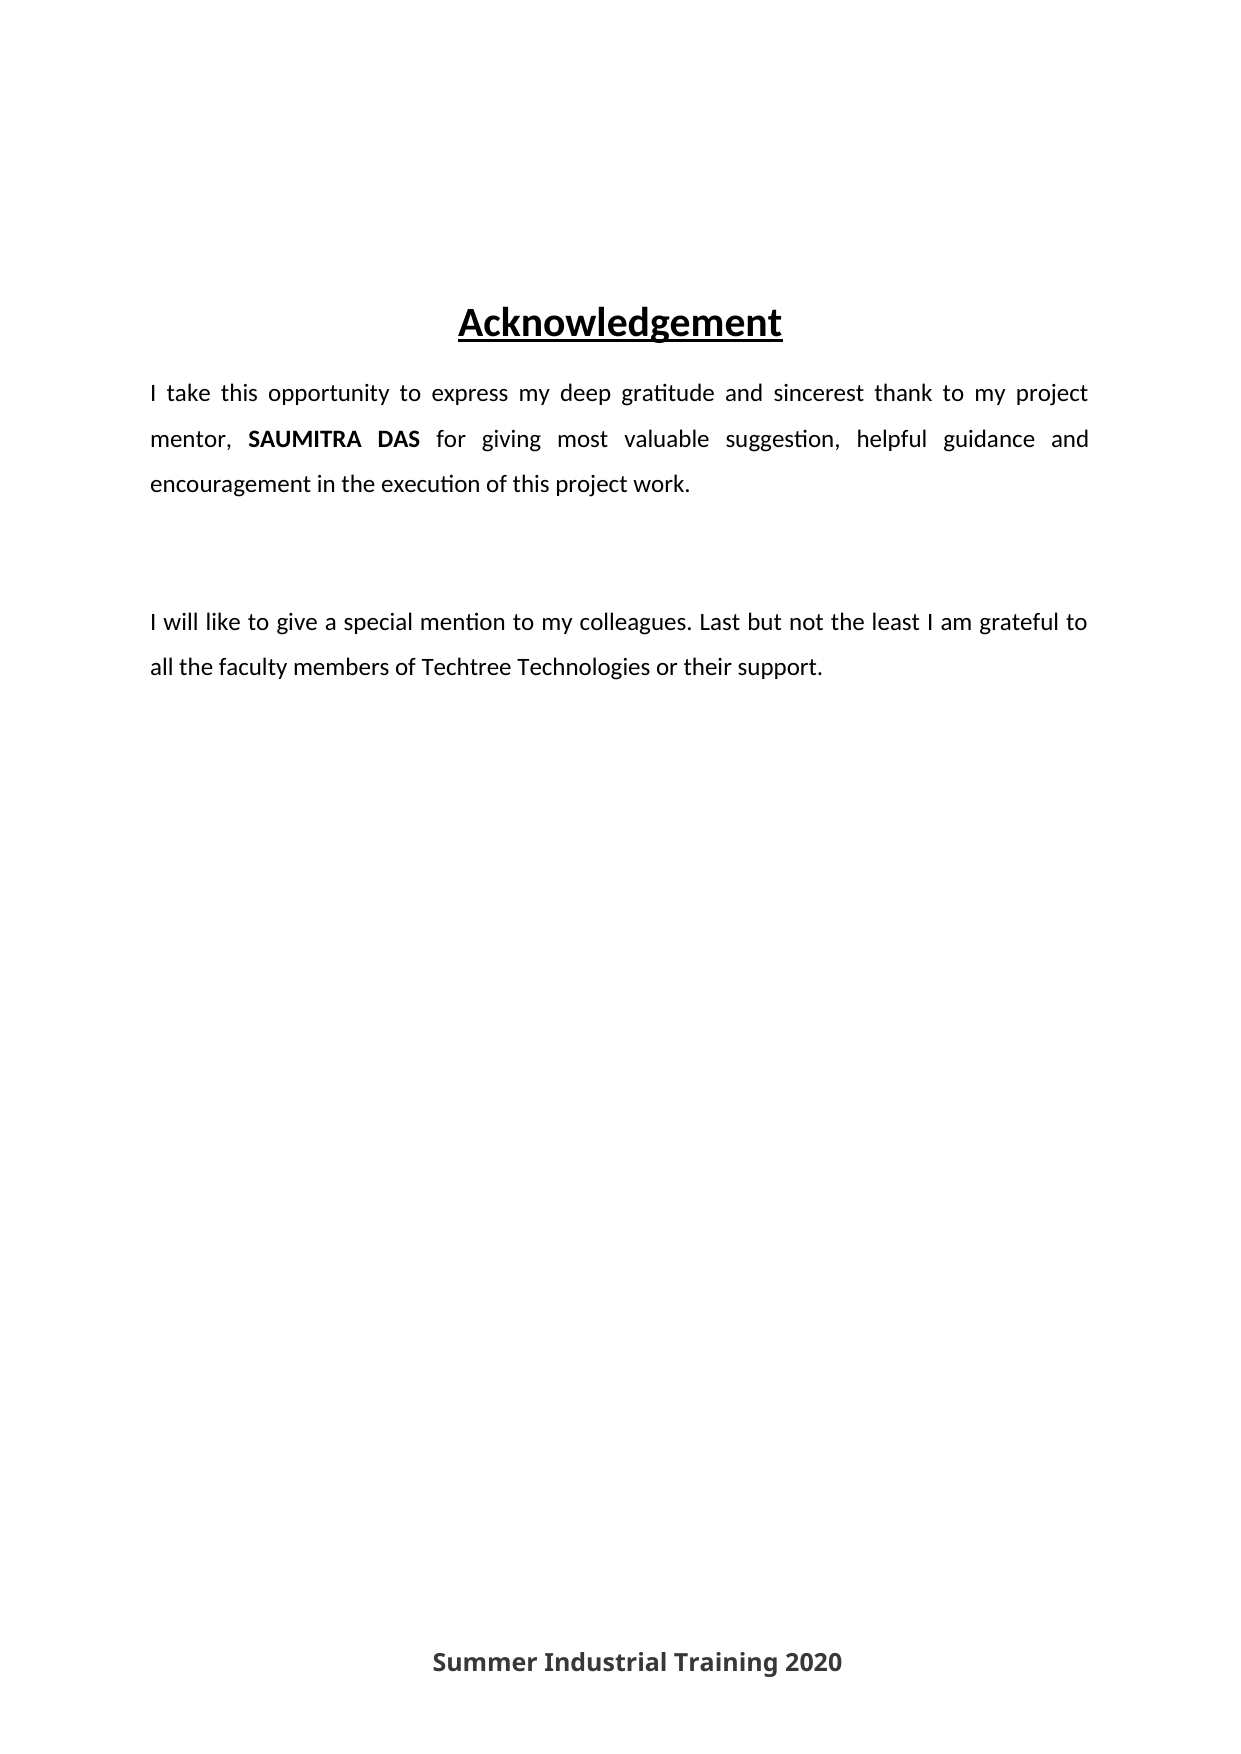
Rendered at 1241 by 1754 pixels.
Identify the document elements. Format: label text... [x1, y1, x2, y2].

text Acknowledgement [150, 296, 1090, 346]
text I will like to give a special mention to my colleagues. Last but not the least I am grateful to all the faculty members of Techtree Technologies or their support. [150, 606, 1090, 682]
text I take this opportunity to express my deep gratitude and sincerest thank to my project mentor, SAUMITRA DAS for giving most valuable suggestion, helpful guidance and encouragement in the execution of this project work. [150, 377, 1090, 499]
